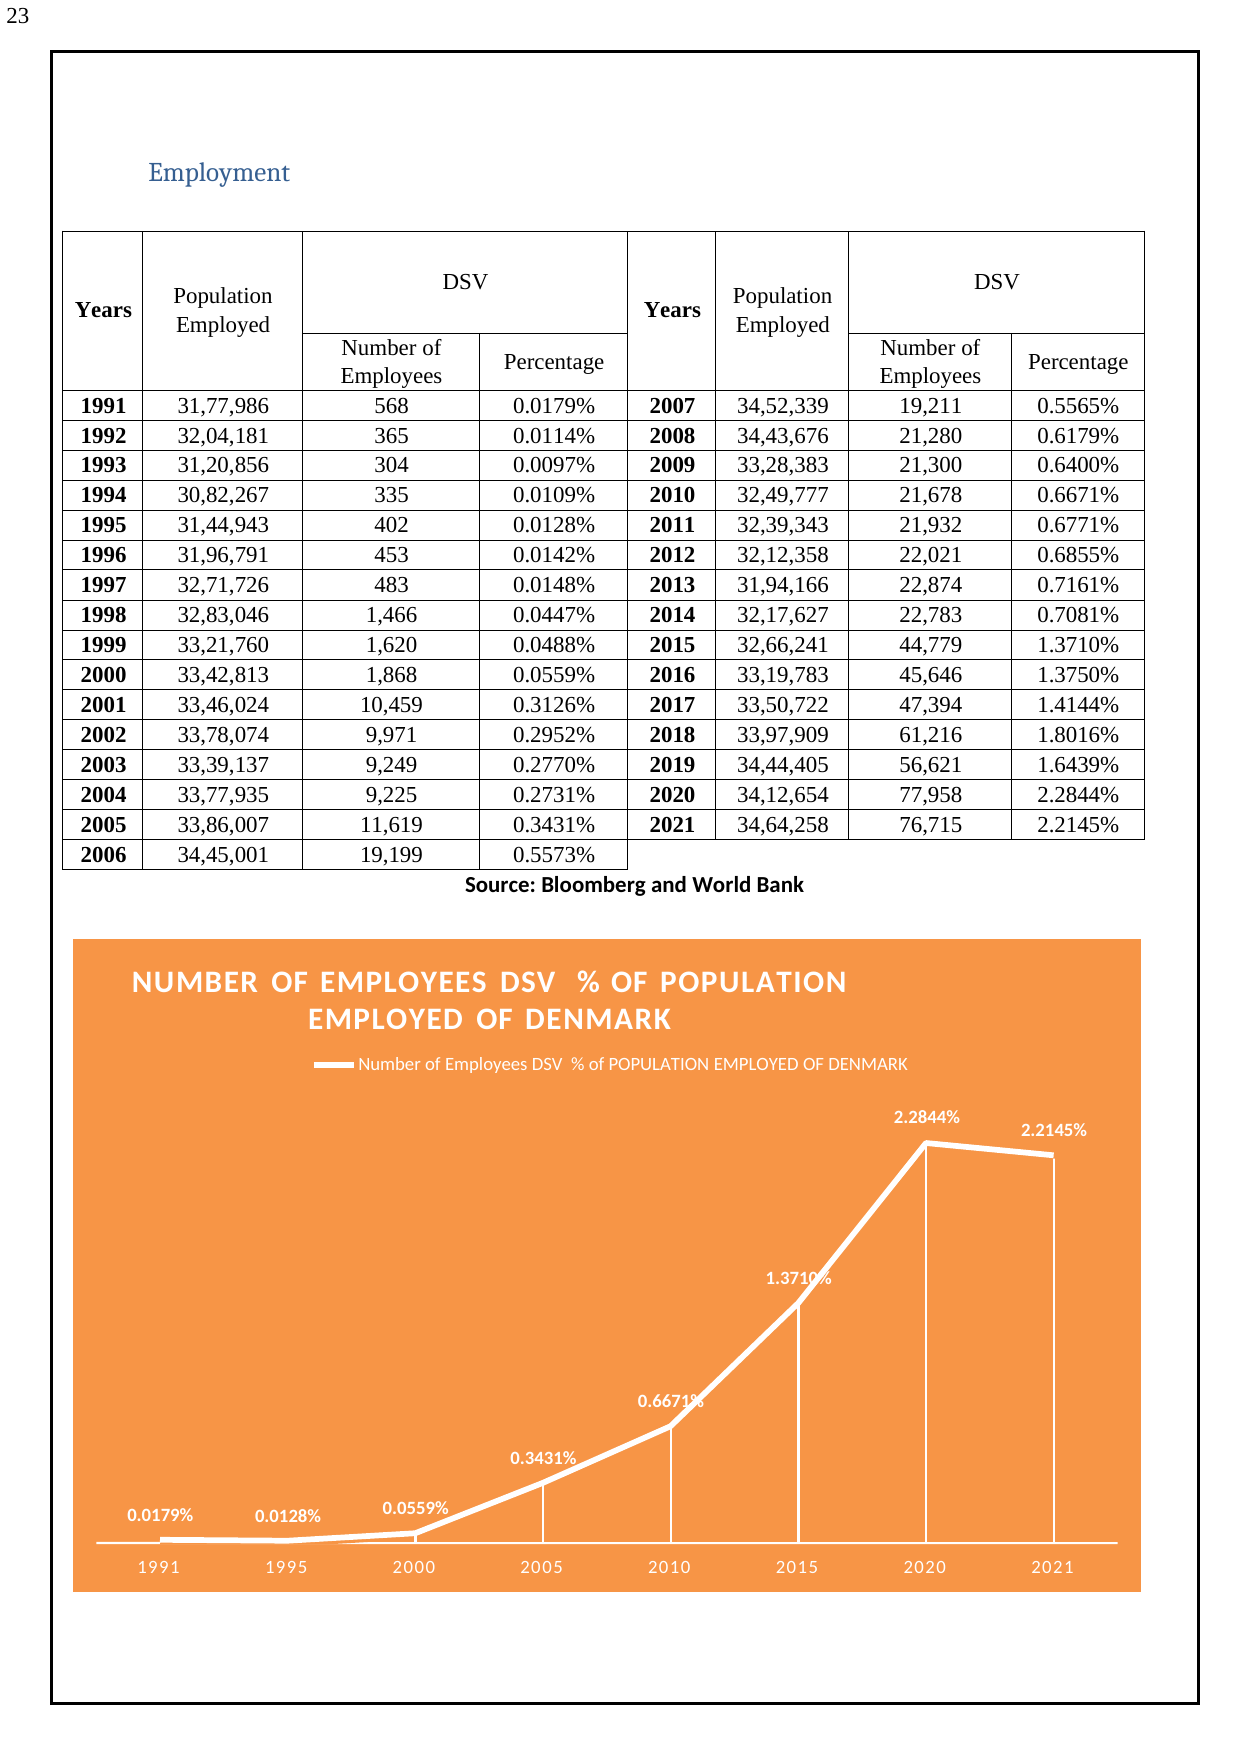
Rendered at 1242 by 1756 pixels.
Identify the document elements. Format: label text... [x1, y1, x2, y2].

table_cell 32,66,241 [716, 631, 848, 659]
table_cell 2015 [628, 631, 715, 659]
text Source: Bloomberg and World Bank [332, 870, 937, 898]
table_cell 2002 [63, 720, 142, 749]
table_cell 31,44,943 [143, 511, 302, 539]
table_cell 0.6771% [1012, 511, 1144, 539]
table_cell 1996 [63, 541, 142, 569]
table_cell 1991 [63, 391, 142, 420]
table_cell 1,466 [303, 601, 479, 629]
table_cell 33,19,783 [716, 660, 848, 689]
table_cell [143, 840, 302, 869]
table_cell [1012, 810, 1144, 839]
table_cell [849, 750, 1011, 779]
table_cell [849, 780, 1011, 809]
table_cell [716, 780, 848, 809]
table_cell 0.0128% [480, 511, 627, 539]
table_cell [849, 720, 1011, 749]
table_cell 2016 [628, 660, 715, 689]
table_cell 22,874 [849, 570, 1011, 599]
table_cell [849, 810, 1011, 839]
table_cell 31,96,791 [143, 541, 302, 569]
table_cell 1995 [63, 511, 142, 539]
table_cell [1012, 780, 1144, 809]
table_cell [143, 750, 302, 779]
table_cell 0.0148% [480, 570, 627, 599]
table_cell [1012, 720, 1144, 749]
table_cell 32,39,343 [716, 511, 848, 539]
table_cell 335 [303, 481, 479, 509]
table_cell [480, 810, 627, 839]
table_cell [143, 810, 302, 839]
table_cell Number of Employees [303, 334, 479, 389]
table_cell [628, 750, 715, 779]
table_cell 2001 [63, 690, 142, 719]
table_cell 21,678 [849, 481, 1011, 509]
table_cell 19,211 [849, 391, 1011, 420]
table_cell 0.6179% [1012, 421, 1144, 450]
table_cell 32,49,777 [716, 481, 848, 509]
table_cell 1.4144% [1012, 690, 1144, 719]
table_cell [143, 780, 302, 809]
table_cell 1,868 [303, 660, 479, 689]
table_cell Number of Employees [849, 334, 1011, 389]
table_cell 568 [303, 391, 479, 420]
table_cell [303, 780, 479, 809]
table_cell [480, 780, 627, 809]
table_cell 0.6400% [1012, 451, 1144, 479]
table_cell 31,94,166 [716, 570, 848, 599]
table_cell 1993 [63, 451, 142, 479]
table_cell 34,52,339 [716, 391, 848, 420]
table_cell 365 [303, 421, 479, 450]
table_cell 21,932 [849, 511, 1011, 539]
table_cell 30,82,267 [143, 481, 302, 509]
table_cell 31,77,986 [143, 391, 302, 420]
table_cell 47,394 [849, 690, 1011, 719]
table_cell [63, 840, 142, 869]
table_cell 0.7081% [1012, 601, 1144, 629]
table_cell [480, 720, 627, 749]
table_cell Percentage [1012, 334, 1144, 389]
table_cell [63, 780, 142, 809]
table_cell 32,04,181 [143, 421, 302, 450]
table_cell 33,42,813 [143, 660, 302, 689]
table_cell 0.0488% [480, 631, 627, 659]
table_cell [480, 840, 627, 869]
table_cell 33,78,074 [143, 720, 302, 749]
table_cell 0.0109% [480, 481, 627, 509]
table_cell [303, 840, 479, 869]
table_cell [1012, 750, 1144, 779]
table_cell 304 [303, 451, 479, 479]
table_header DSV [849, 232, 1144, 333]
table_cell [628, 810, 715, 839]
table_cell 10,459 [303, 690, 479, 719]
table_cell 1.3710% [1012, 631, 1144, 659]
table_cell 33,21,760 [143, 631, 302, 659]
table_cell 34,43,676 [716, 421, 848, 450]
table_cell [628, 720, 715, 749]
table_cell 2012 [628, 541, 715, 569]
table_cell 32,12,358 [716, 541, 848, 569]
table_cell 44,779 [849, 631, 1011, 659]
table_header DSV [303, 232, 627, 333]
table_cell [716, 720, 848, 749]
table_cell 2013 [628, 570, 715, 599]
text Employment [148, 157, 1197, 188]
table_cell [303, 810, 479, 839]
table_cell 1992 [63, 421, 142, 450]
table_cell 0.5565% [1012, 391, 1144, 420]
table_cell 0.3126% [480, 690, 627, 719]
table_cell 0.0179% [480, 391, 627, 420]
table_cell 2011 [628, 511, 715, 539]
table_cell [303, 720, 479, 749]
table_cell 1.3750% [1012, 660, 1144, 689]
table_cell 33,50,722 [716, 690, 848, 719]
table_cell 31,20,856 [143, 451, 302, 479]
table_cell 1,620 [303, 631, 479, 659]
table_cell 2010 [628, 481, 715, 509]
table_cell 21,280 [849, 421, 1011, 450]
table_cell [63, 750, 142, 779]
table_cell 2007 [628, 391, 715, 420]
table_cell 45,646 [849, 660, 1011, 689]
table_cell 32,83,046 [143, 601, 302, 629]
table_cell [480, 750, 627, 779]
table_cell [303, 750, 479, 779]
table_cell 2009 [628, 451, 715, 479]
table_cell 2017 [628, 690, 715, 719]
table_cell 2000 [63, 660, 142, 689]
table_cell 22,021 [849, 541, 1011, 569]
table_cell 21,300 [849, 451, 1011, 479]
table_cell 32,17,627 [716, 601, 848, 629]
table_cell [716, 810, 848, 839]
table_cell 1997 [63, 570, 142, 599]
table_cell 2014 [628, 601, 715, 629]
table_cell 33,28,383 [716, 451, 848, 479]
table_cell 0.0097% [480, 451, 627, 479]
table_cell 32,71,726 [143, 570, 302, 599]
table_cell 0.6671% [1012, 481, 1144, 509]
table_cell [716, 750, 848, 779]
table_header Years [628, 232, 715, 389]
table_cell 0.0447% [480, 601, 627, 629]
table_cell 1999 [63, 631, 142, 659]
table_cell 483 [303, 570, 479, 599]
table_header Years [63, 232, 142, 389]
table_header Population Employed [716, 232, 848, 389]
table_cell 0.0559% [480, 660, 627, 689]
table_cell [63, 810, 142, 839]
table_cell 1998 [63, 601, 142, 629]
table_cell 0.0142% [480, 541, 627, 569]
table_cell 1994 [63, 481, 142, 509]
table_cell Percentage [480, 334, 627, 389]
table_cell 2008 [628, 421, 715, 450]
table_cell 0.6855% [1012, 541, 1144, 569]
table_cell 0.0114% [480, 421, 627, 450]
table_cell 0.7161% [1012, 570, 1144, 599]
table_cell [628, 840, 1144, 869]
table_cell 33,46,024 [143, 690, 302, 719]
table_cell 453 [303, 541, 479, 569]
table_cell 22,783 [849, 601, 1011, 629]
table_header Population Employed [143, 232, 302, 389]
table_cell 402 [303, 511, 479, 539]
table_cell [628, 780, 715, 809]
